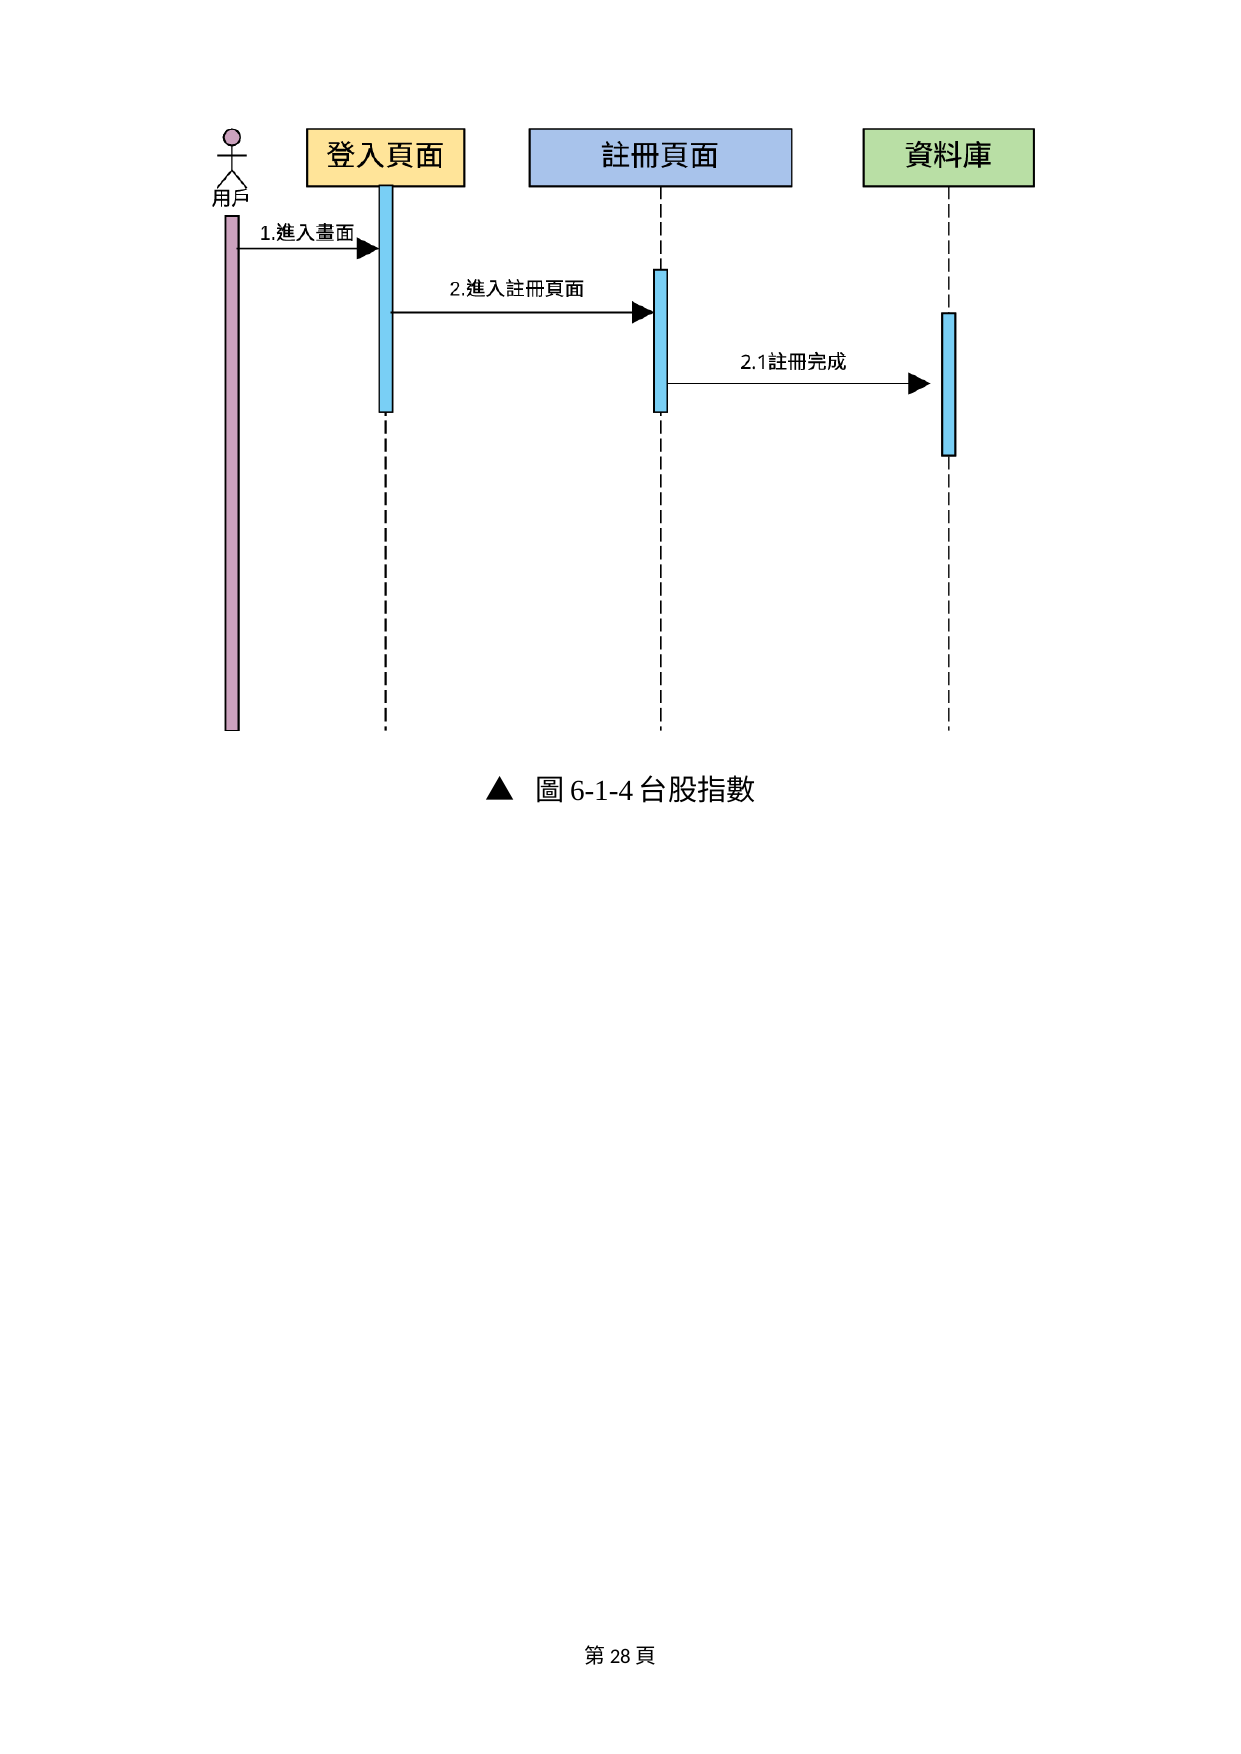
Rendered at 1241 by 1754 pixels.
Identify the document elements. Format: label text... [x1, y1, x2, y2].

text 圖6-1-4台股指數 [89, 766, 1152, 808]
picture [199, 112, 1057, 744]
